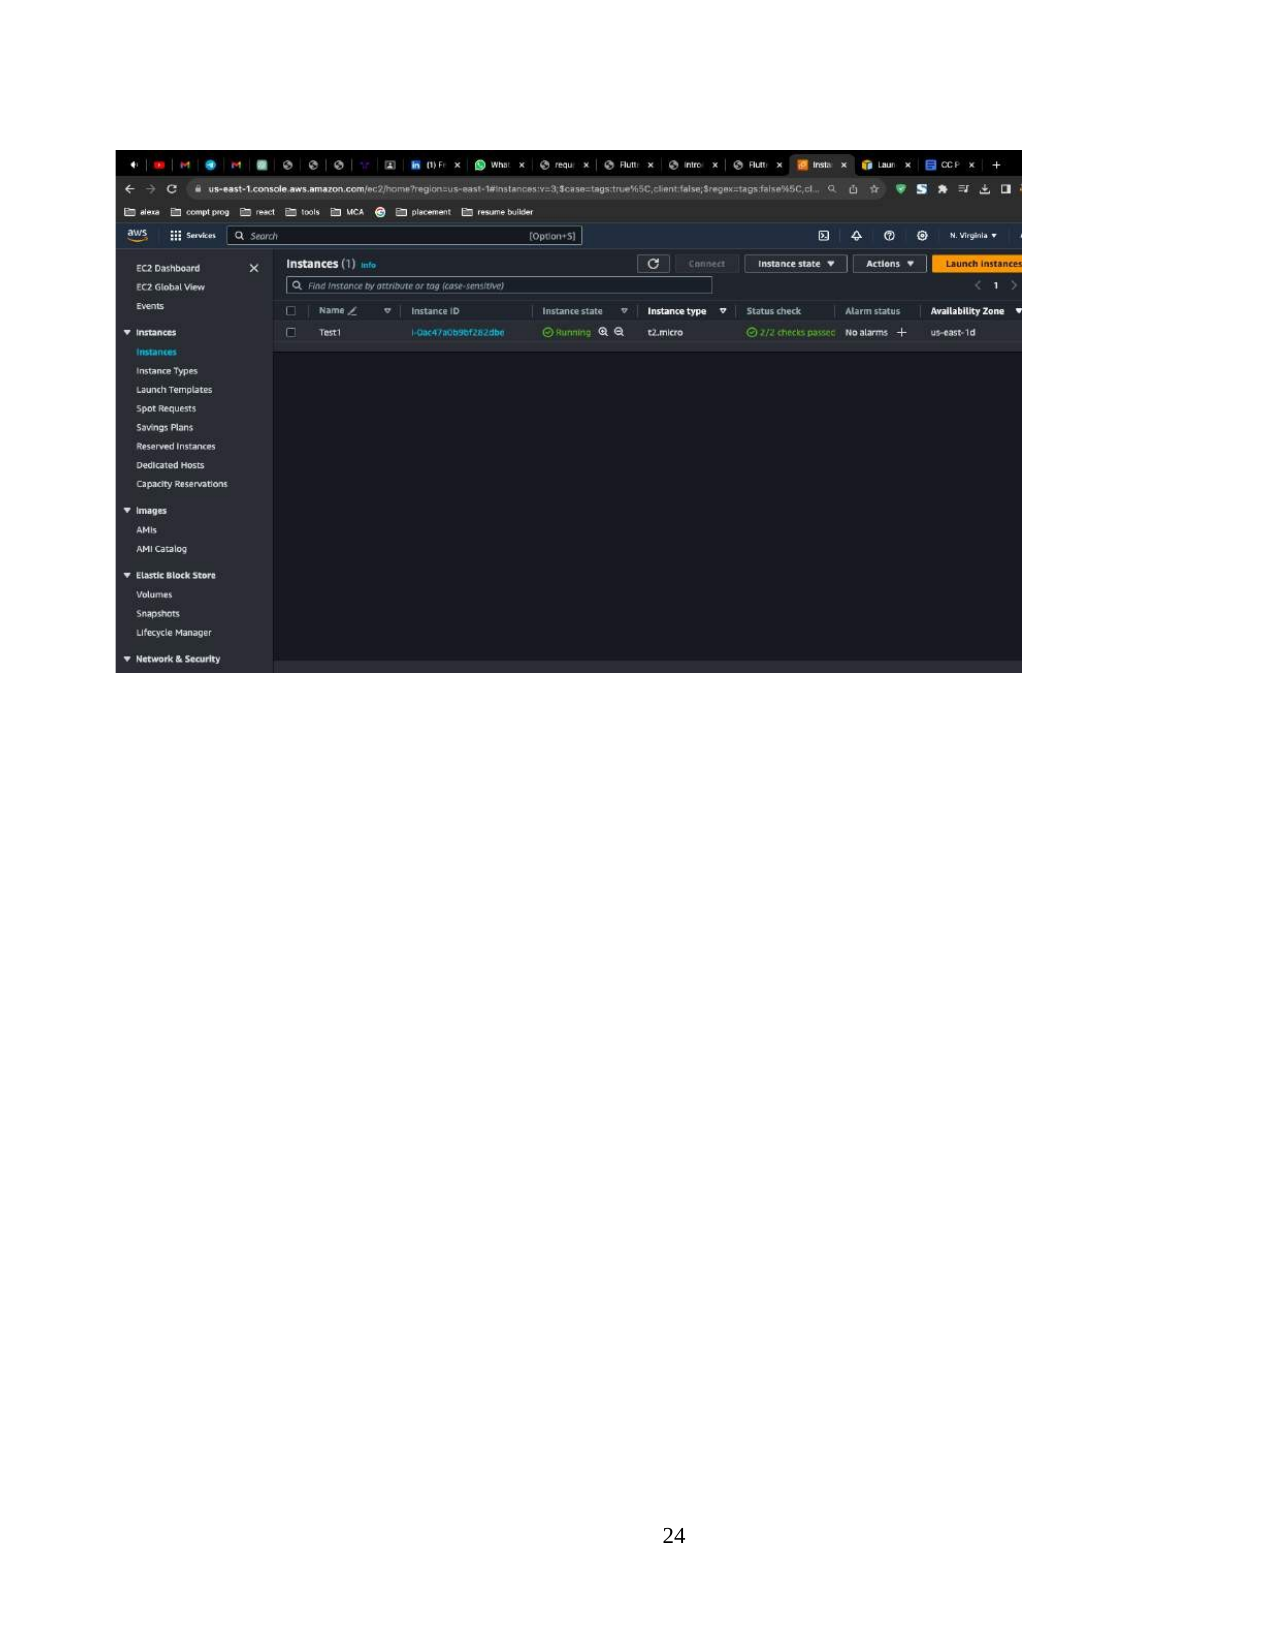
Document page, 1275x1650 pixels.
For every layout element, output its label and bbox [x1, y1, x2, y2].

picture [115, 150, 1022, 673]
